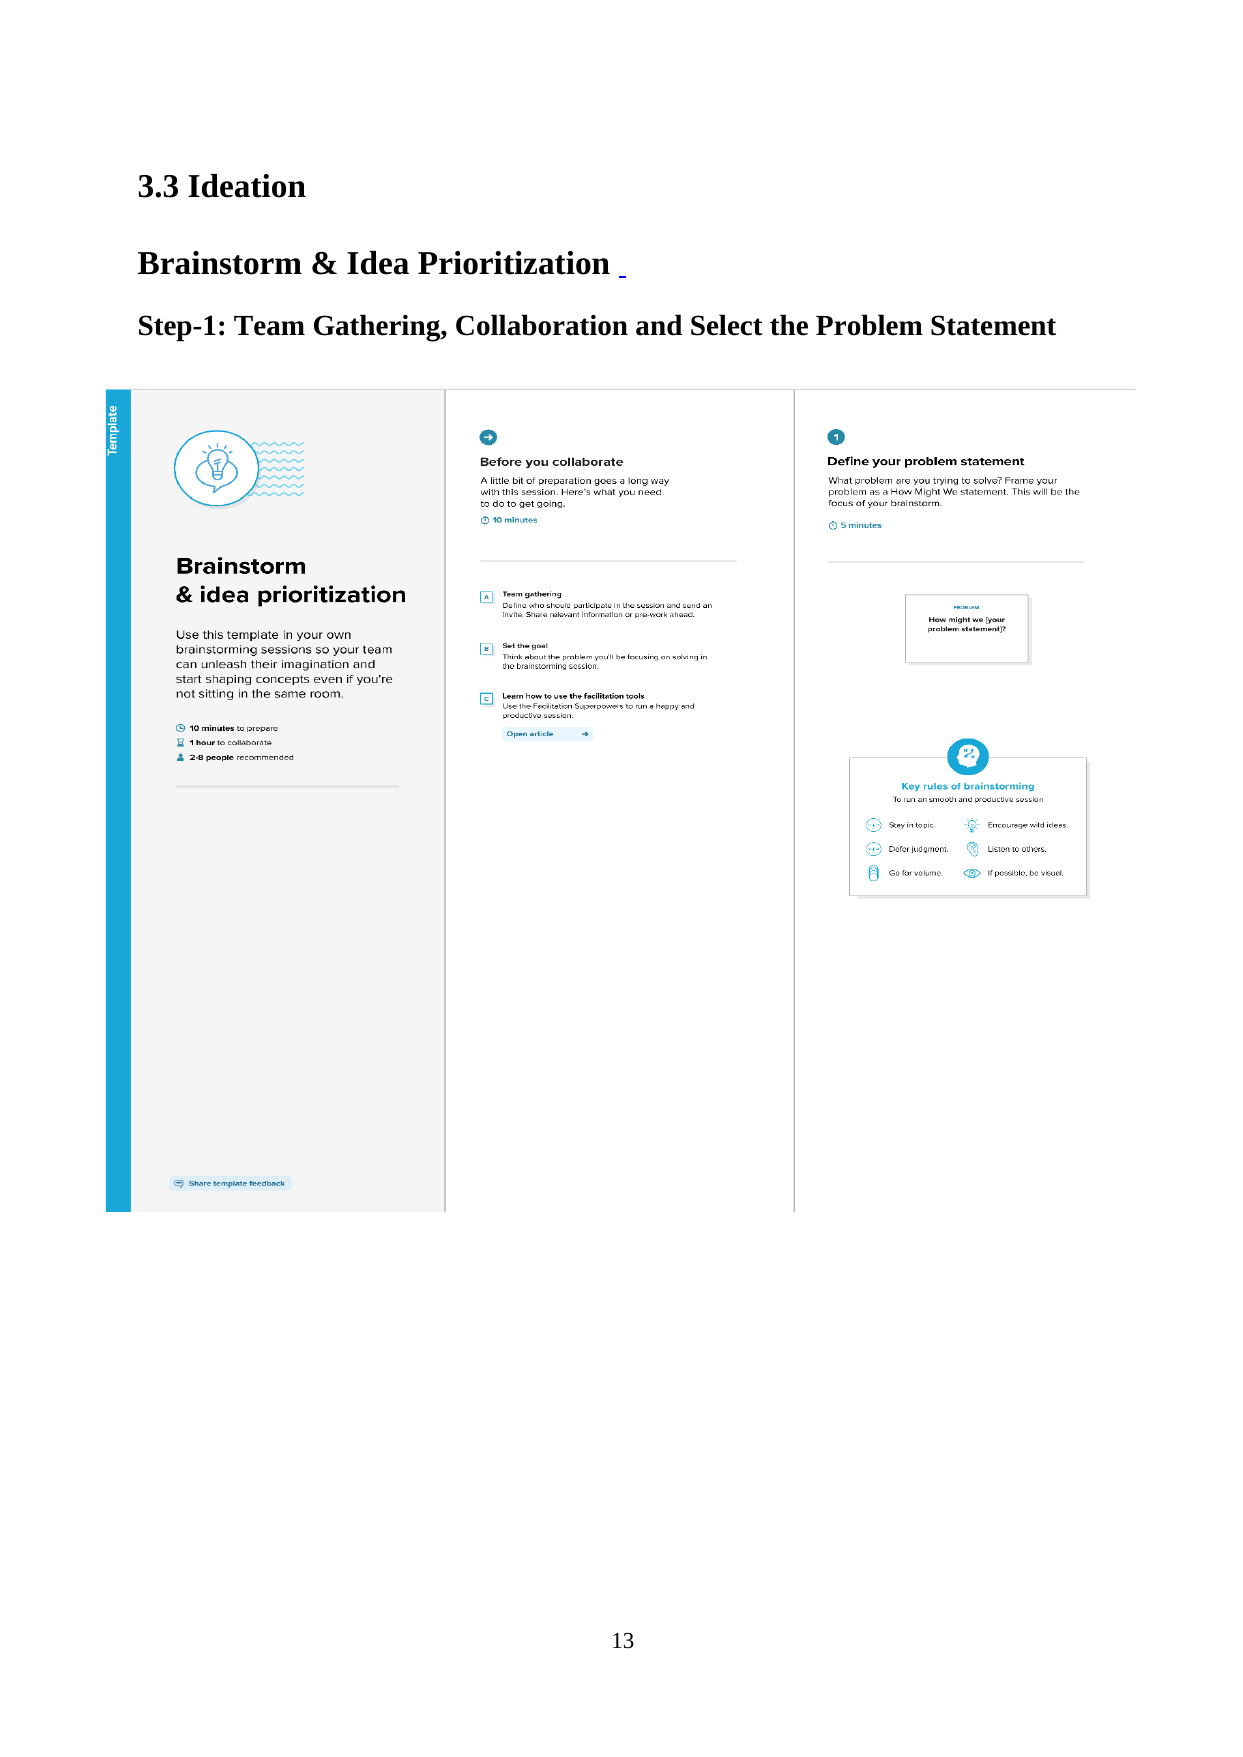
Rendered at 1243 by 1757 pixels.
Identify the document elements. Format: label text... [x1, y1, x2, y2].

text Step-1: Team Gathering, Collaboration and Select the Problem Statement [137, 308, 1105, 342]
text Brainstorm & Idea Prioritization [137, 243, 1105, 282]
picture [72, 385, 733, 1752]
text 3.3 Ideation [137, 167, 1105, 205]
text Step-3: Idea Prioritization [733, 780, 1105, 813]
